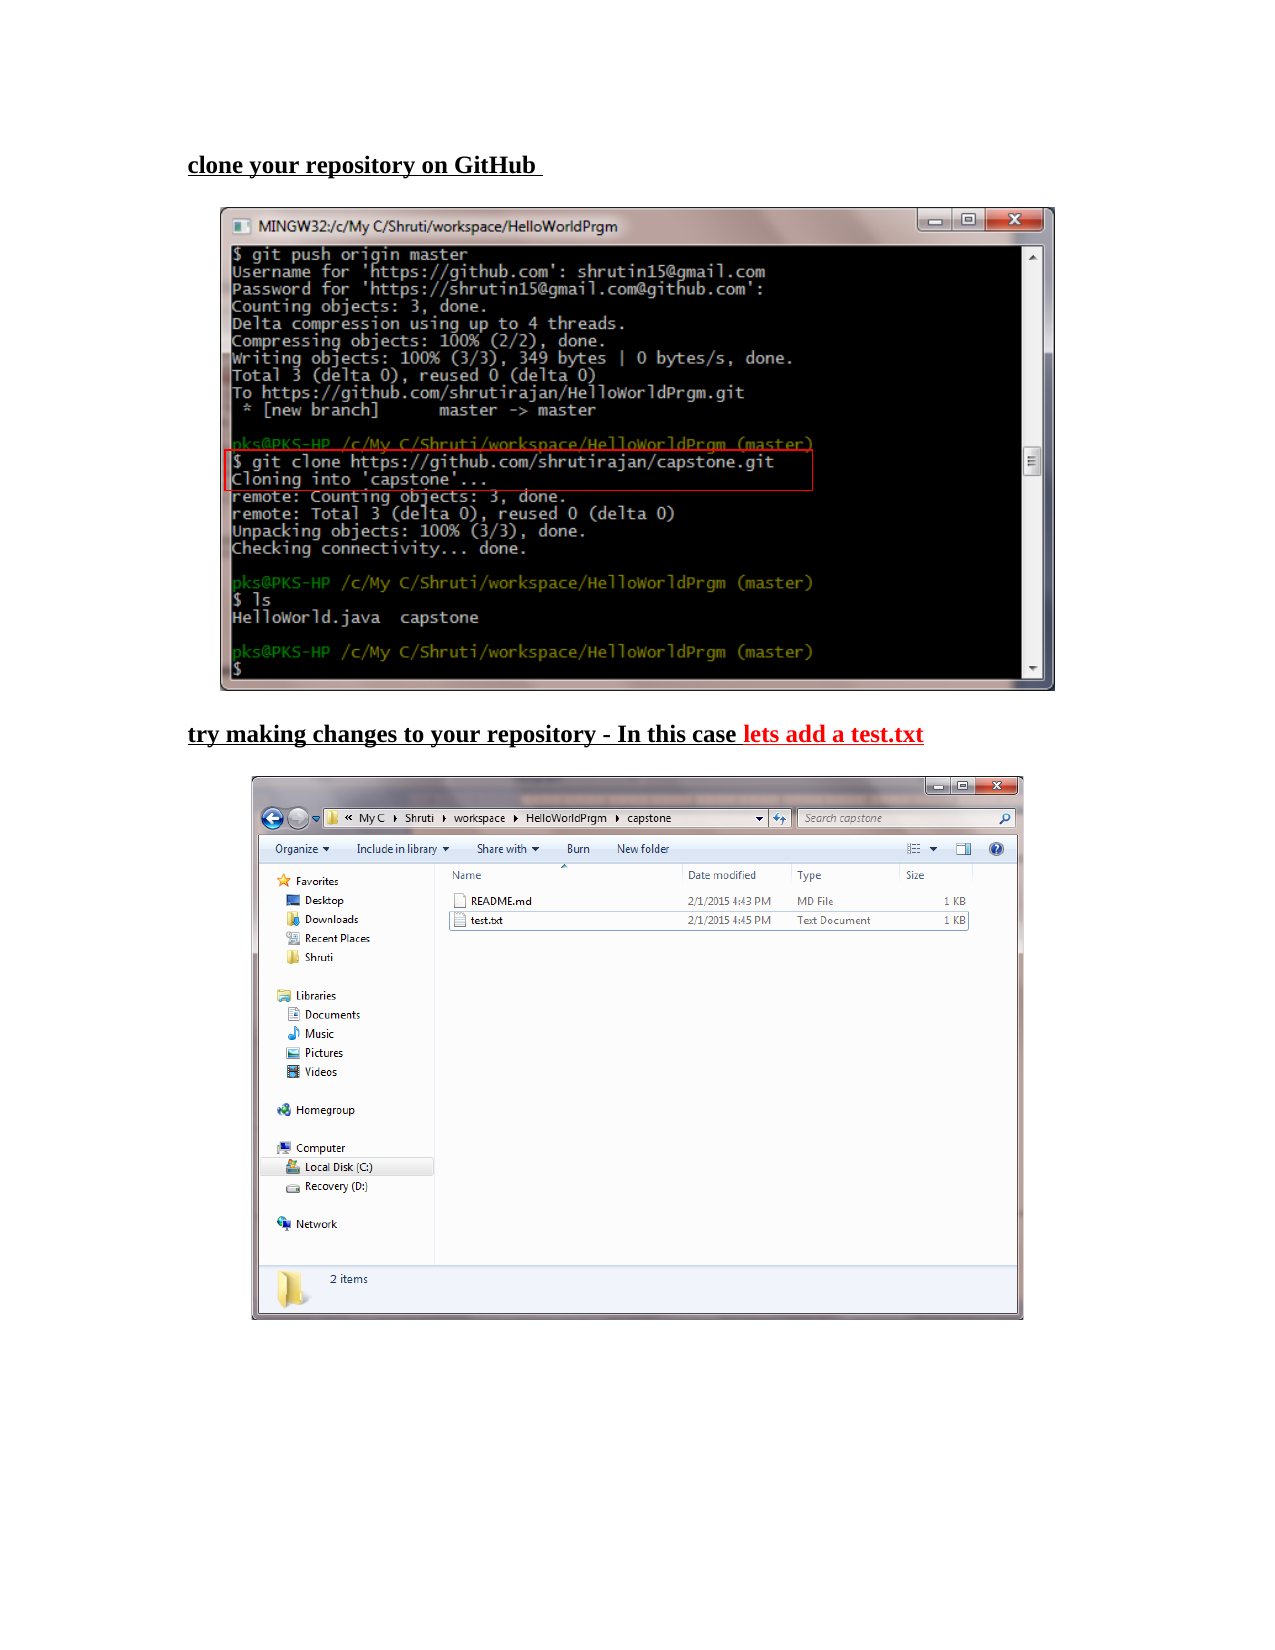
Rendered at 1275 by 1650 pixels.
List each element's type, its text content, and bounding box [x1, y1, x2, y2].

text clone your repository on GitHub [187, 150, 1087, 179]
text try making changes to your repository - In this case lets add a test.txt [187, 719, 1087, 748]
picture [220, 207, 1055, 691]
picture [251, 776, 1024, 1320]
